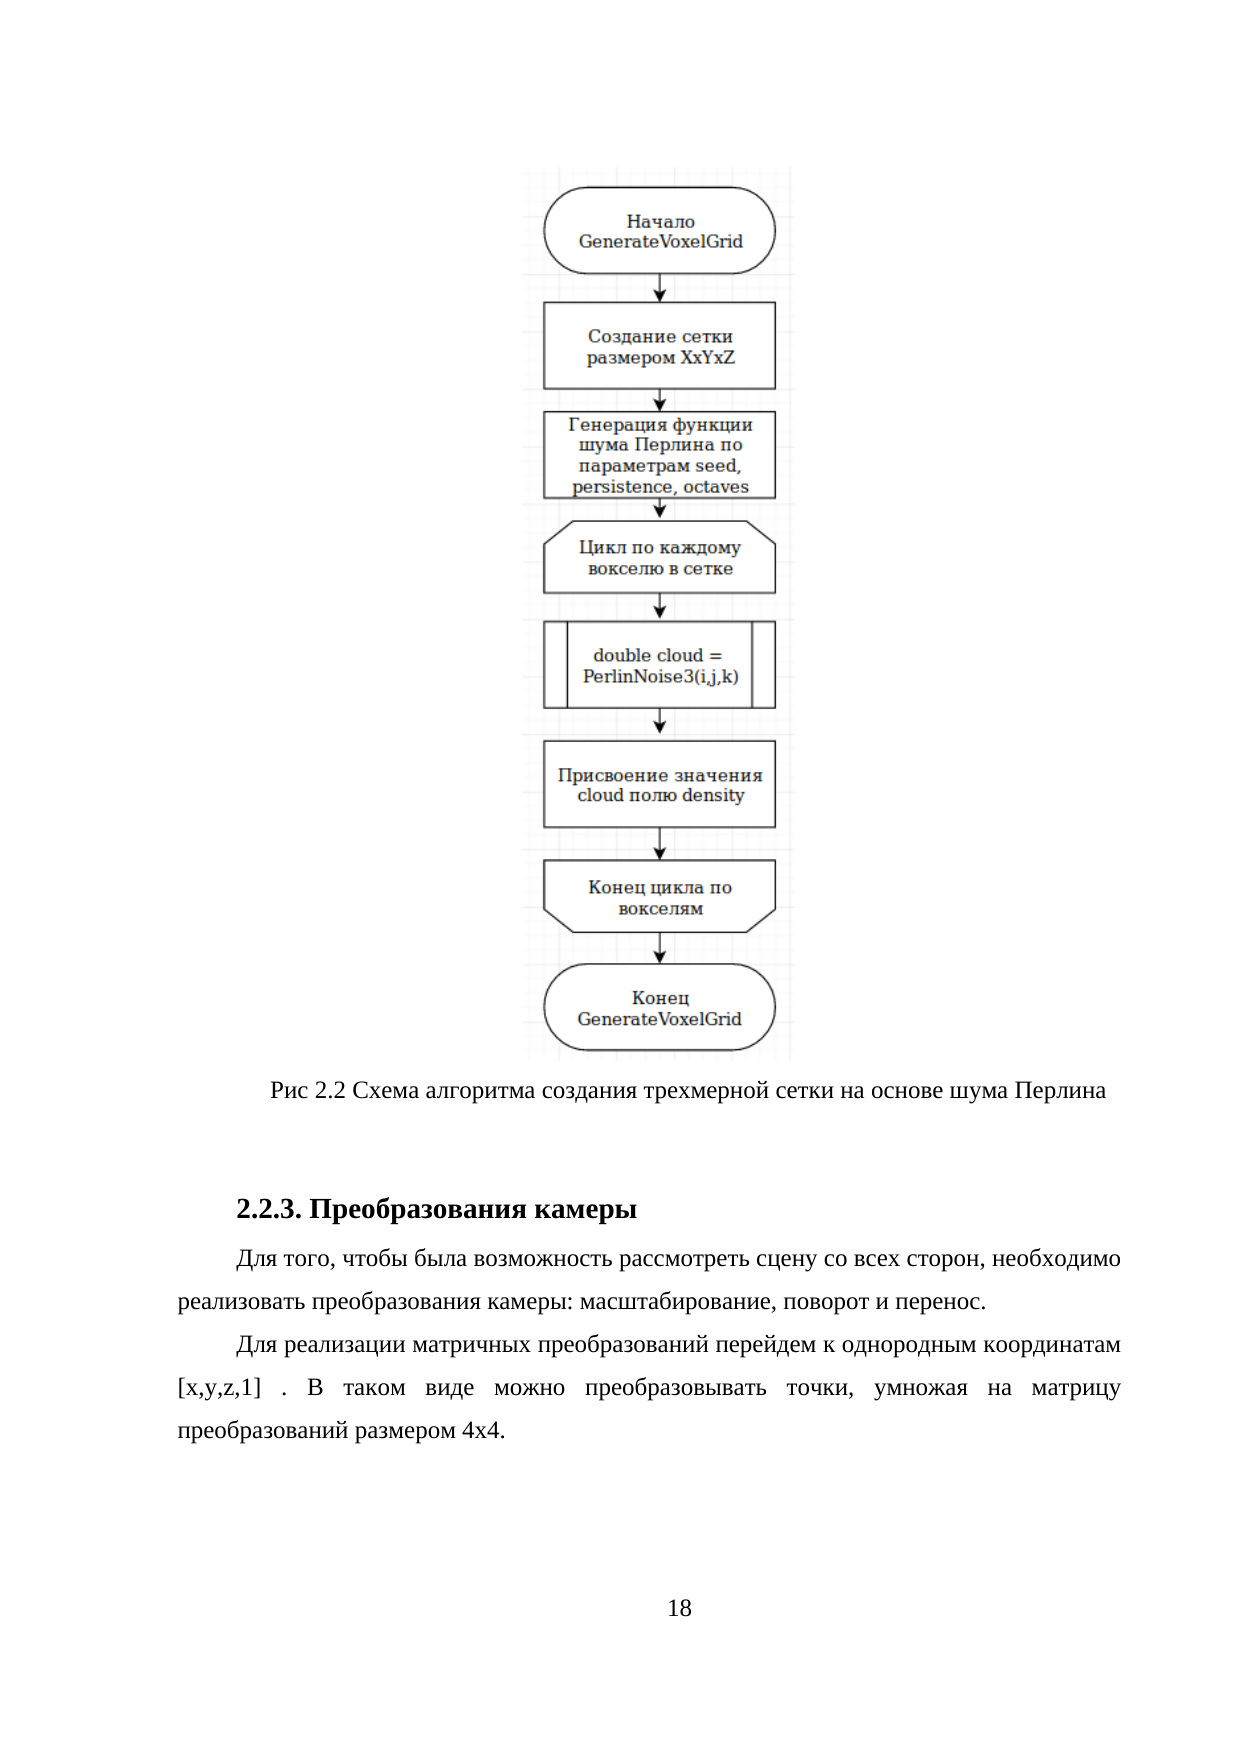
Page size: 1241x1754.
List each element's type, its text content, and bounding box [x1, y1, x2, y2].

text Для того, чтобы была возможность рассмотреть сцену со всех сторон, необходимо реализовать преобразования камеры: масштабирование, поворот и перенос. [177, 1243, 1122, 1314]
subtitle 2.2.3. Преобразования камеры [177, 1192, 1122, 1225]
table_header Рис 2.2 Схема алгоритма создания трехмерной сетки на основе шума Перлина [171, 161, 1146, 1124]
text Для реализации матричных преобразований перейдем к однородным координатам [x,y,z,1] . В таком виде можно преобразовывать точки, умножая на матрицу преобразований размером 4х4. [177, 1329, 1122, 1444]
picture [522, 167, 796, 1061]
